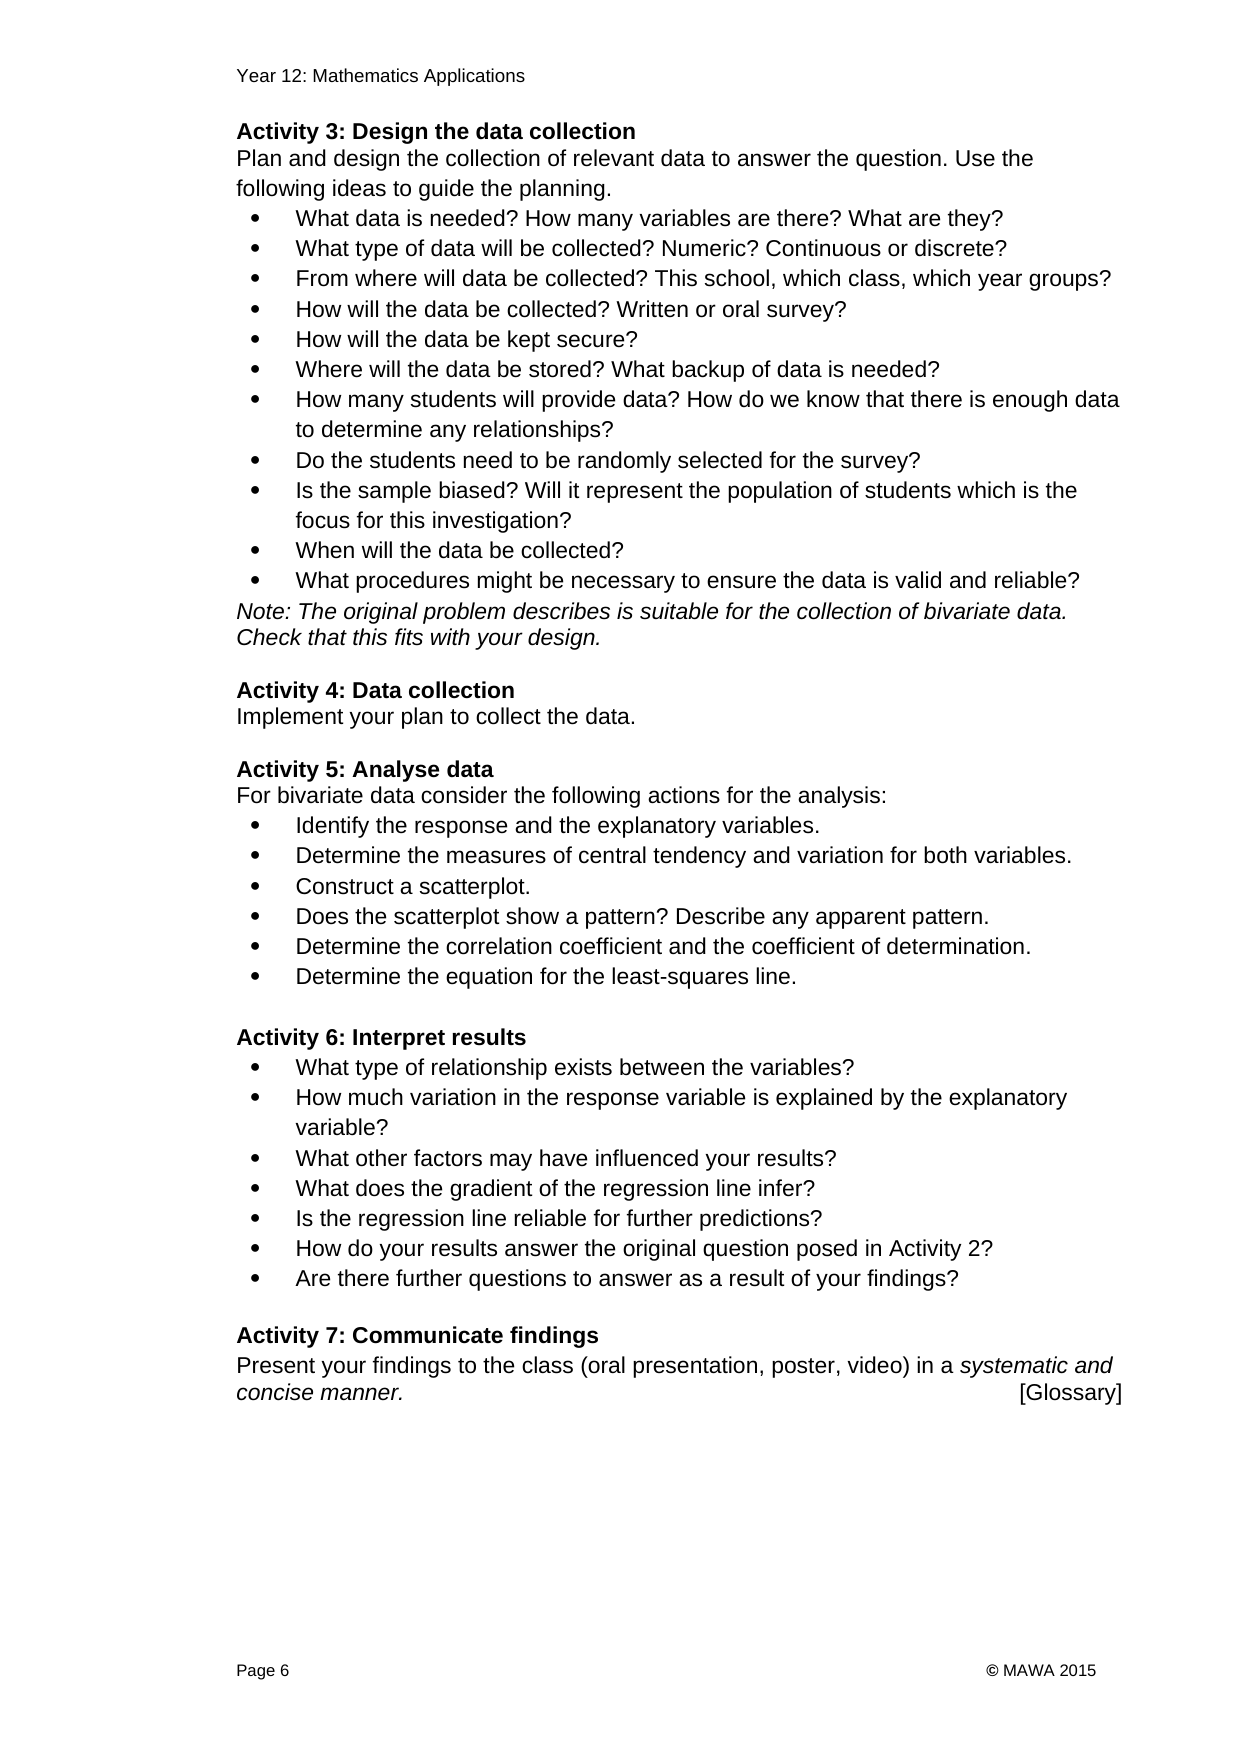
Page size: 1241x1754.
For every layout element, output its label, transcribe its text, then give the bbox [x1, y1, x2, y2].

list What procedures might be necessary to ensure the data is valid and reliable? [251, 567, 1122, 594]
list How many students will provide data? How do we know that there is enough data to determine any relationships? [251, 386, 1122, 443]
list Where will the data be stored? What backup of data is needed? [251, 356, 1122, 382]
list Identify the response and the explanatory variables. [251, 812, 1122, 839]
list Determine the correlation coefficient and the coefficient of determination. [251, 933, 1122, 959]
text Activity 6: Interpret results [236, 1024, 1122, 1050]
text Implement your plan to collect the data. [236, 703, 1122, 729]
list How will the data be collected? Written or oral survey? [251, 296, 1122, 322]
list When will the data be collected? [251, 537, 1122, 563]
list Is the sample biased? Will it represent the population of students which is the focus for this investigation? [251, 477, 1122, 533]
text Present your findings to the class (oral presentation, poster, video) in a systematic and concise manner. [Glossary] [236, 1352, 1122, 1405]
list What type of relationship exists between the variables? [251, 1054, 1122, 1080]
list How will the data be kept secure? [251, 326, 1122, 352]
text Note: The original problem describes is suitable for the collection of bivariate data. Check that this fits with your design. [236, 598, 1122, 650]
list Does the scatterplot show a pattern? Describe any apparent pattern. [251, 903, 1122, 929]
text Activity 4: Data collection [236, 677, 1122, 703]
text Activity 7: Communicate findings [236, 1322, 1122, 1348]
list Construct a scatterplot. [251, 873, 1122, 899]
list Determine the measures of central tendency and variation for both variables. [251, 842, 1122, 869]
list Are there further questions to answer as a result of your findings? [251, 1265, 1122, 1292]
list What data is needed? How many variables are there? What are they? [251, 205, 1122, 231]
list Do the students need to be randomly selected for the survey? [251, 447, 1122, 473]
list How do your results answer the original question posed in Activity 2? [251, 1235, 1122, 1262]
list Is the regression line reliable for further predictions? [251, 1205, 1122, 1231]
list What type of data will be collected? Numeric? Continuous or discrete? [251, 235, 1122, 261]
text For bivariate data consider the following actions for the analysis: [236, 782, 1122, 808]
list Determine the equation for the least-squares line. [251, 963, 1122, 990]
list What does the gradient of the regression line infer? [251, 1175, 1122, 1201]
list From where will data be collected? This school, which class, which year groups? [251, 265, 1122, 292]
list How much variation in the response variable is explained by the explanatory variable? [251, 1084, 1122, 1141]
text Activity 5: Analyse data [236, 756, 1122, 782]
text Plan and design the collection of relevant data to answer the question. Use the following ideas to guide the planning. [236, 144, 1122, 201]
text Activity 3: Design the data collection [236, 118, 1122, 144]
list What other factors may have influenced your results? [251, 1144, 1122, 1171]
